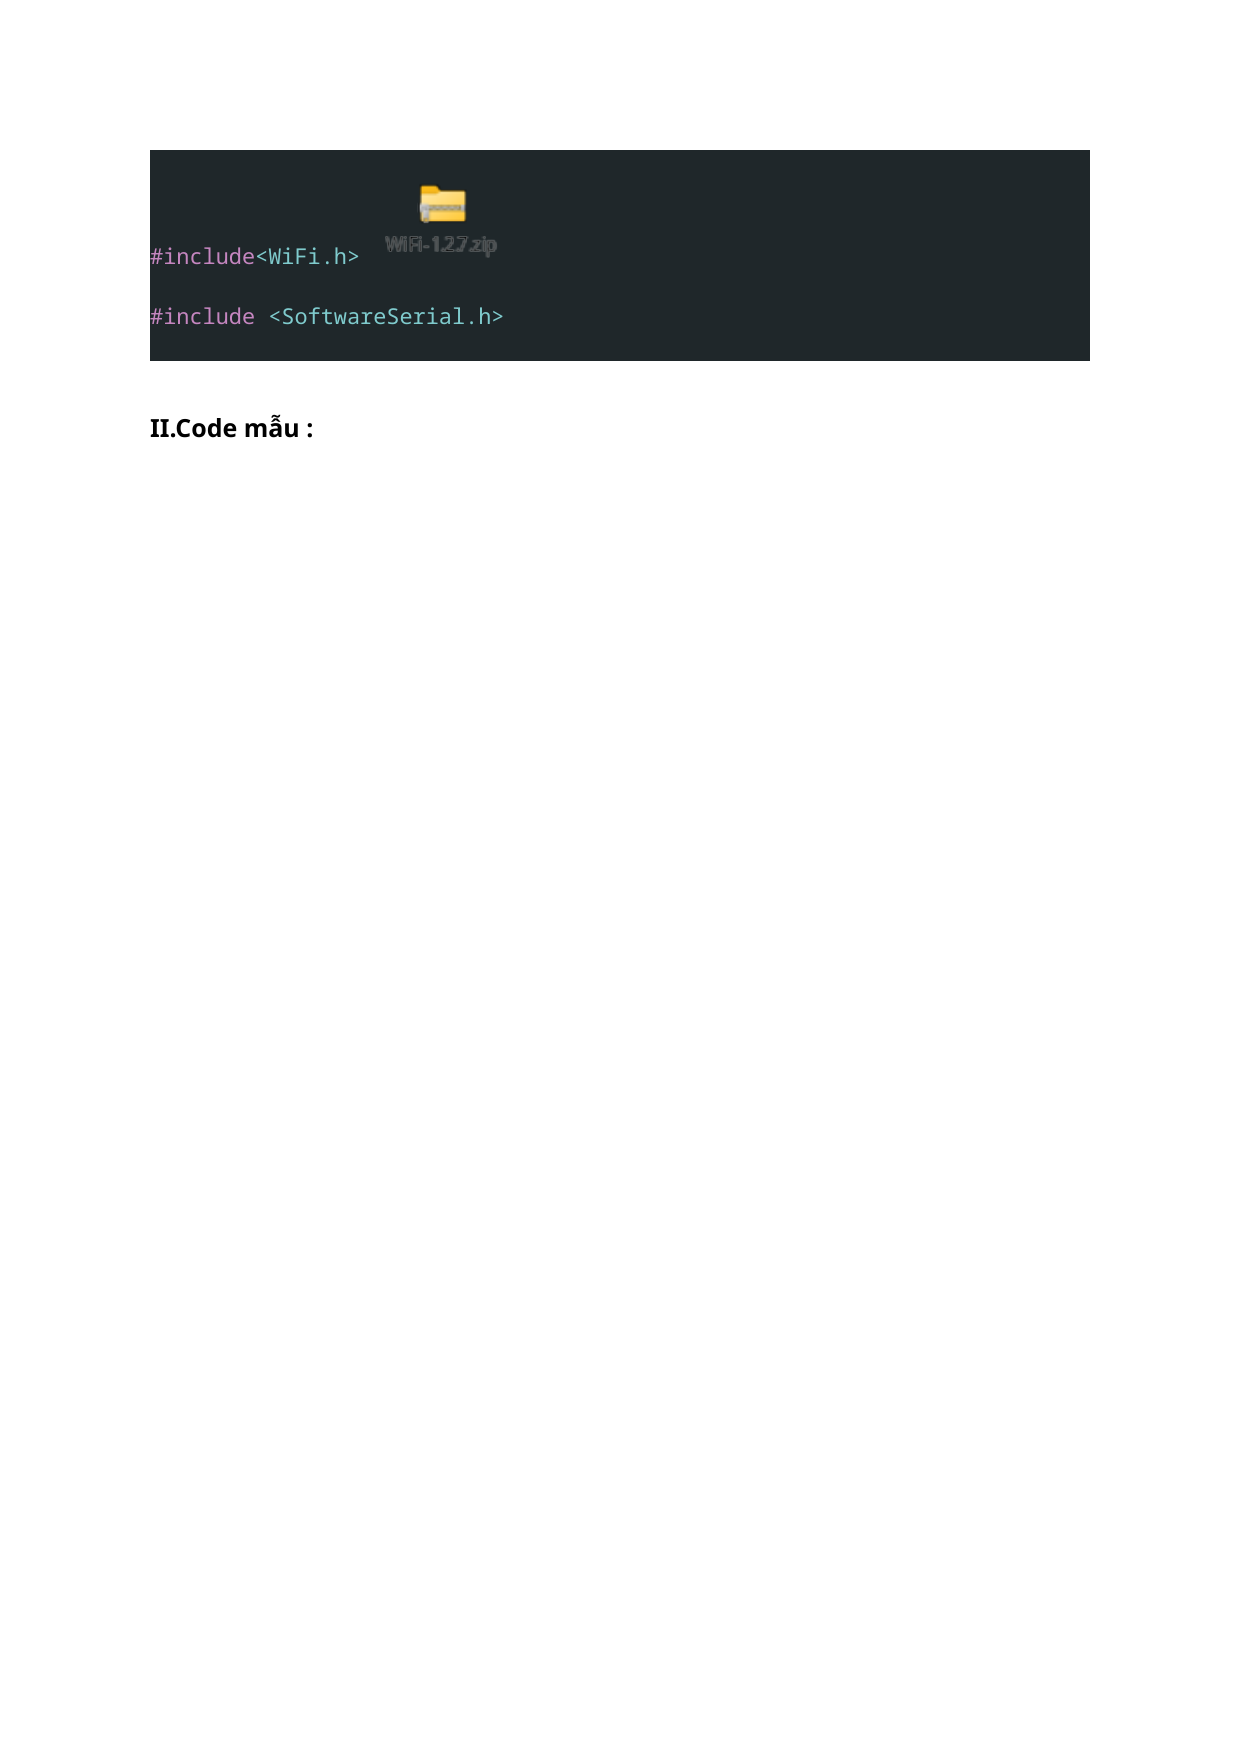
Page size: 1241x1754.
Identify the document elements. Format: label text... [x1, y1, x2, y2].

text #include<WiFi.h> [150, 180, 1090, 271]
text II.Code mẫu : [150, 411, 1090, 445]
text #include <SoftwareSerial.h> [150, 301, 1090, 331]
